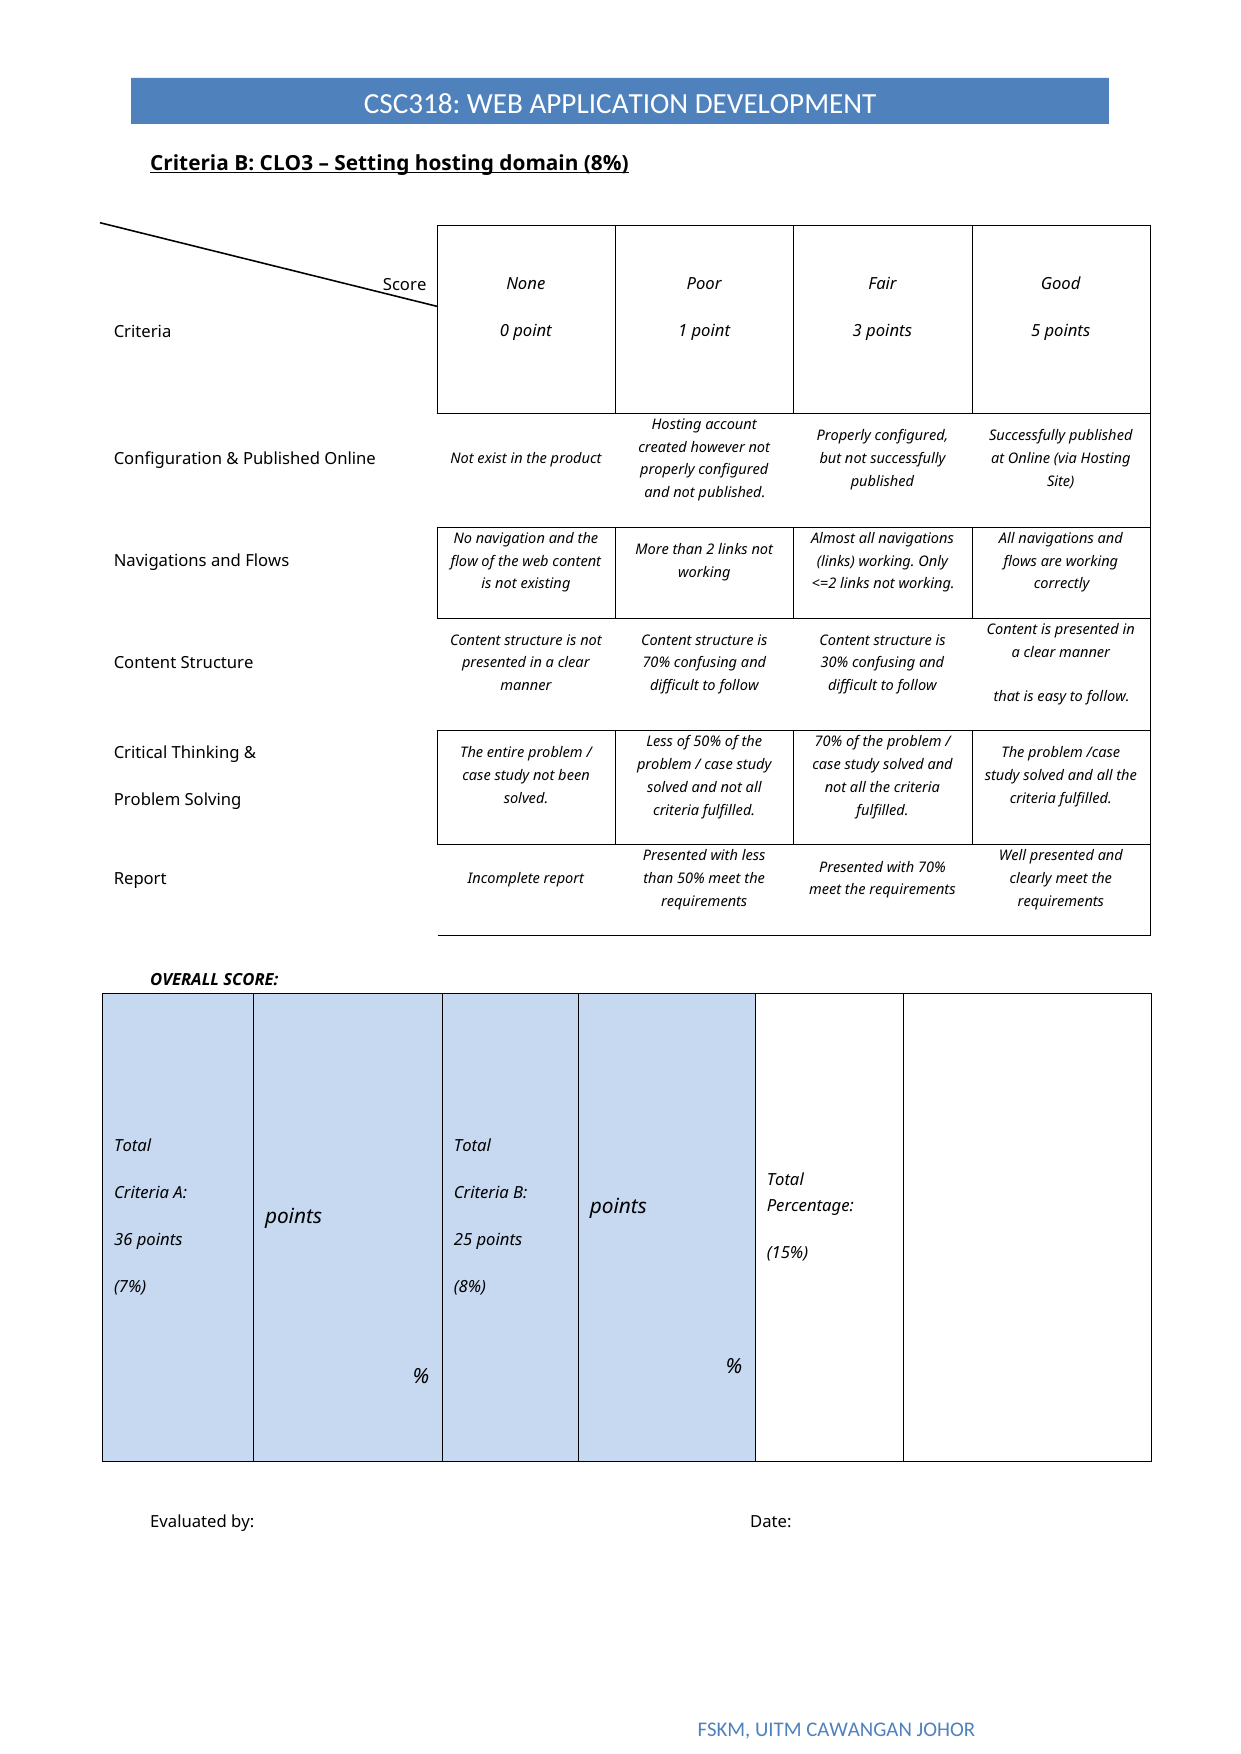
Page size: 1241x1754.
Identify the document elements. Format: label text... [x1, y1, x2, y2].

table_cell Well presented and clearly meet the requirements [972, 845, 1150, 935]
table_header Total Criteria B: 25 points (8%) [443, 994, 578, 1461]
table_cell Presented with 70% meet the requirements [794, 845, 972, 935]
table_header None 0 point [438, 226, 615, 412]
table_cell Configuration & Published Online [102, 413, 437, 527]
table_cell Incomplete report [438, 845, 616, 935]
table_header points % [254, 994, 442, 1461]
table_cell Critical Thinking & Problem Solving [102, 730, 437, 844]
table_cell All navigations and flows are working correctly [973, 528, 1150, 618]
table_header Fair 3 points [794, 226, 972, 412]
table_cell Content is presented in a clear manner that is easy to follow. [972, 619, 1150, 730]
table_cell Content structure is not presented in a clear manner [438, 619, 616, 730]
table_cell The problem /case study solved and all the criteria fulfilled. [973, 731, 1150, 844]
table_cell 70% of the problem / case study solved and not all the criteria fulfilled. [794, 731, 972, 844]
table_cell Less of 50% of the problem / case study solved and not all criteria fulfilled. [616, 731, 793, 844]
table_cell Almost all navigations (links) working. Only <=2 links not working. [794, 528, 972, 618]
text OVERALL SCORE: [150, 967, 1090, 990]
table_cell More than 2 links not working [616, 528, 793, 618]
table_header [904, 994, 1151, 1461]
table_cell Presented with less than 50% meet the requirements [616, 845, 794, 935]
table_header Good 5 points [973, 226, 1150, 412]
table_cell Properly configured, but not successfully published [794, 414, 972, 527]
table_cell Not exist in the product [438, 414, 616, 527]
table_cell Content structure is 30% confusing and difficult to follow [794, 619, 972, 730]
table_header Total Percentage: (15%) [756, 994, 903, 1461]
table_cell Content Structure [102, 618, 437, 730]
table_cell Successfully published at Online (via Hosting Site) [972, 414, 1150, 527]
table_header points % [579, 994, 755, 1461]
table_cell Hosting account created however not properly configured and not published. [616, 414, 794, 527]
table_header Score Criteria [102, 225, 437, 412]
table_cell Content structure is 70% confusing and difficult to follow [616, 619, 794, 730]
table_cell No navigation and the flow of the web content is not existing [438, 528, 615, 618]
table_header Total Criteria A: 36 points (7%) [103, 994, 253, 1461]
text Evaluated by: Date: [150, 1509, 1090, 1532]
table_cell Report [102, 844, 437, 935]
text Criteria B: CLO3 – Setting hosting domain (8%) [150, 148, 1090, 176]
table_header Poor 1 point [616, 226, 793, 412]
table_cell Navigations and Flows [102, 527, 437, 618]
table_cell The entire problem / case study not been solved. [438, 731, 615, 844]
